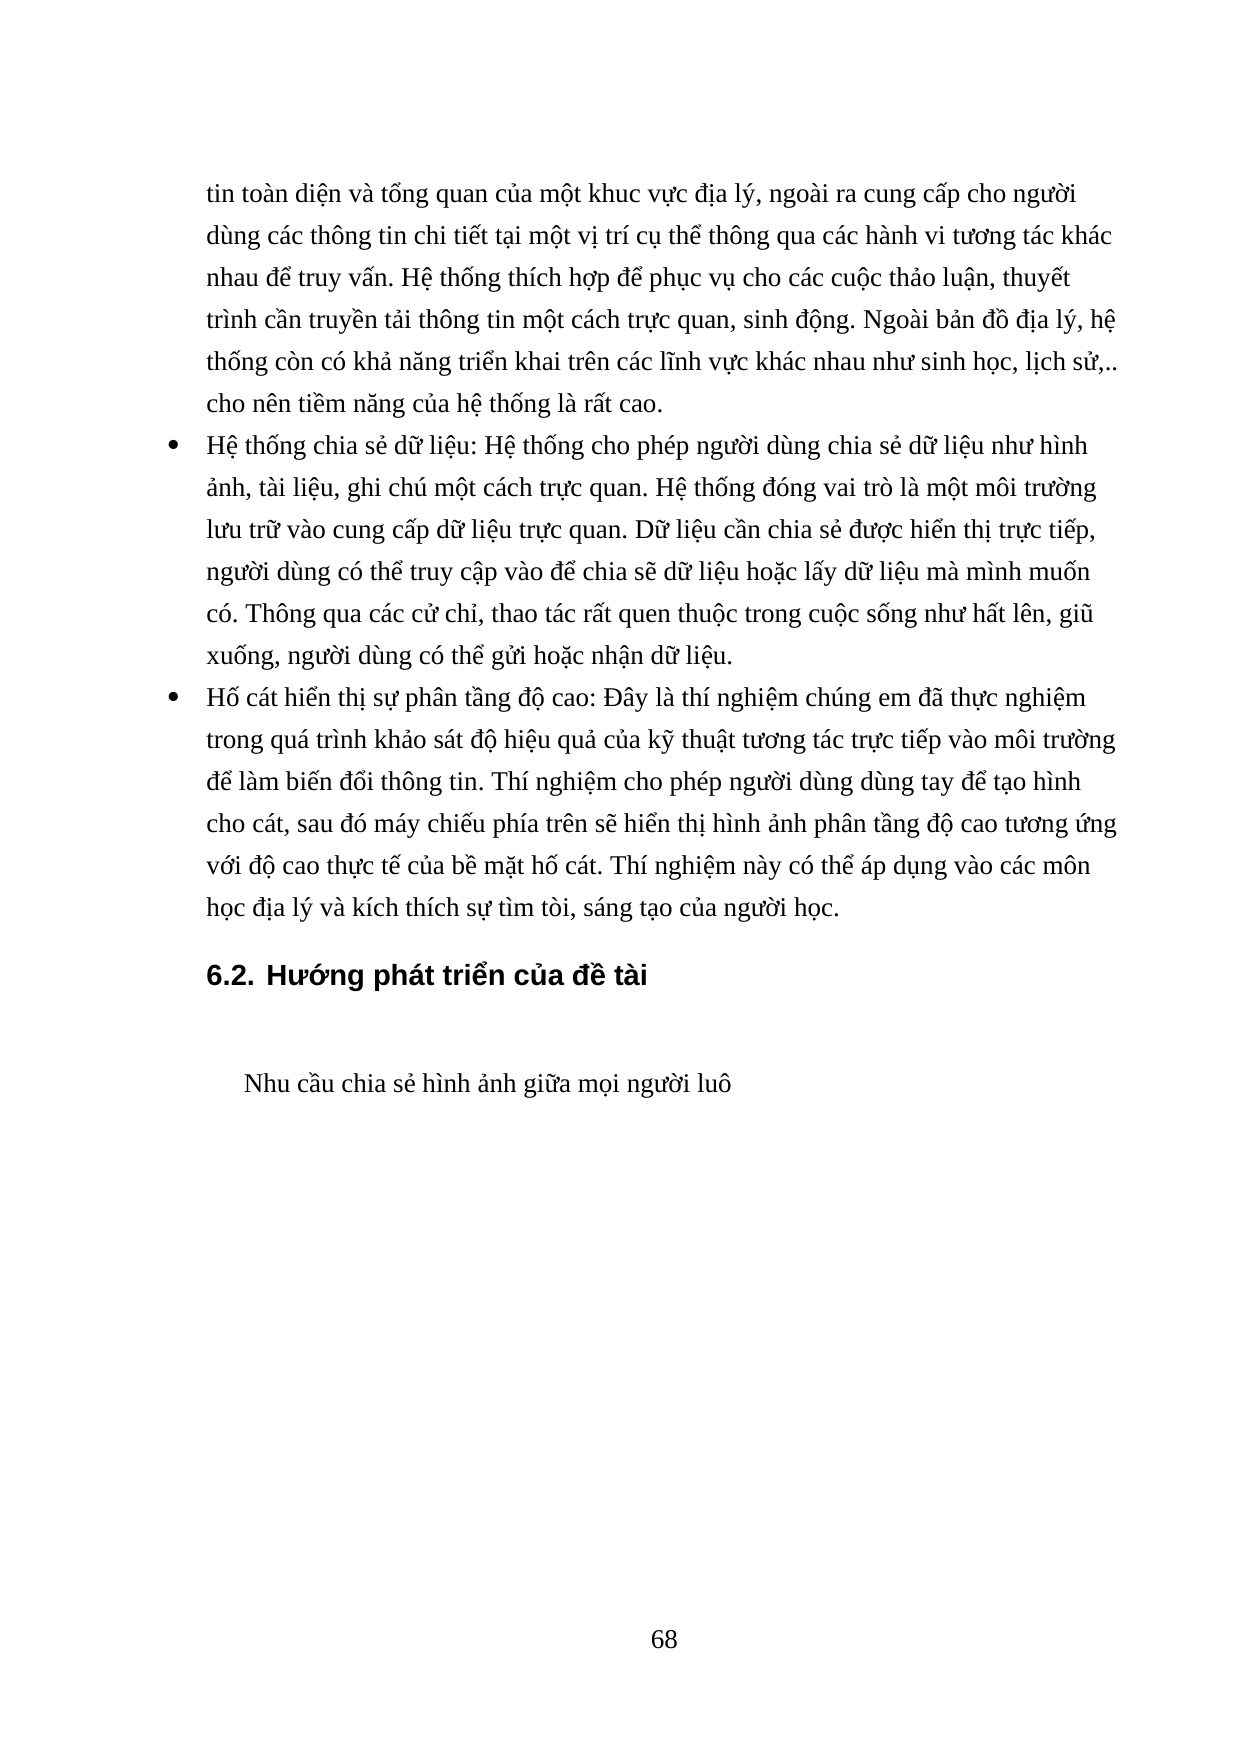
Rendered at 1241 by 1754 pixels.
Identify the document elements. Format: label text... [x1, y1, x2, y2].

text Hố cát hiển thị sự phân tầng độ cao: Đây là thí nghiệm chúng em đã thực nghiệm trong quá trình khảo sát độ hiệu quả của kỹ thuật tương tác trực tiếp vào môi trường để làm biến đổi thông tin. Thí nghiệm cho phép người dùng dùng tay để tạo hình cho cát, sau đó máy chiếu phía trên sẽ hiển thị hình ảnh phân tầng độ cao tương ứng với độ cao thực tế của bề mặt hố cát. Thí nghiệm này có thể áp dụng vào các môn học địa lý và kích thích sự tìm tòi, sáng tạo của người học. [169, 681, 1122, 922]
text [169, 177, 1122, 418]
text Nhu cầu chia sẻ hình ảnh giữa mọi người luô [206, 1067, 1122, 1098]
subtitle Hướng phát triển của đề tài [206, 958, 1122, 992]
text Hệ thống chia sẻ dữ liệu: Hệ thống cho phép người dùng chia sẻ dữ liệu như hình ảnh, tài liệu, ghi chú một cách trực quan. Hệ thống đóng vai trò là một môi trường lưu trữ vào cung cấp dữ liệu trực quan. Dữ liệu cần chia sẻ được hiển thị trực tiếp, người dùng có thể truy cập vào để chia sẽ dữ liệu hoặc lấy dữ liệu mà mình muốn có. Thông qua các cử chỉ, thao tác rất quen thuộc trong cuộc sống như hất lên, giũ xuống, người dùng có thể gửi hoặc nhận dữ liệu. [169, 429, 1122, 670]
